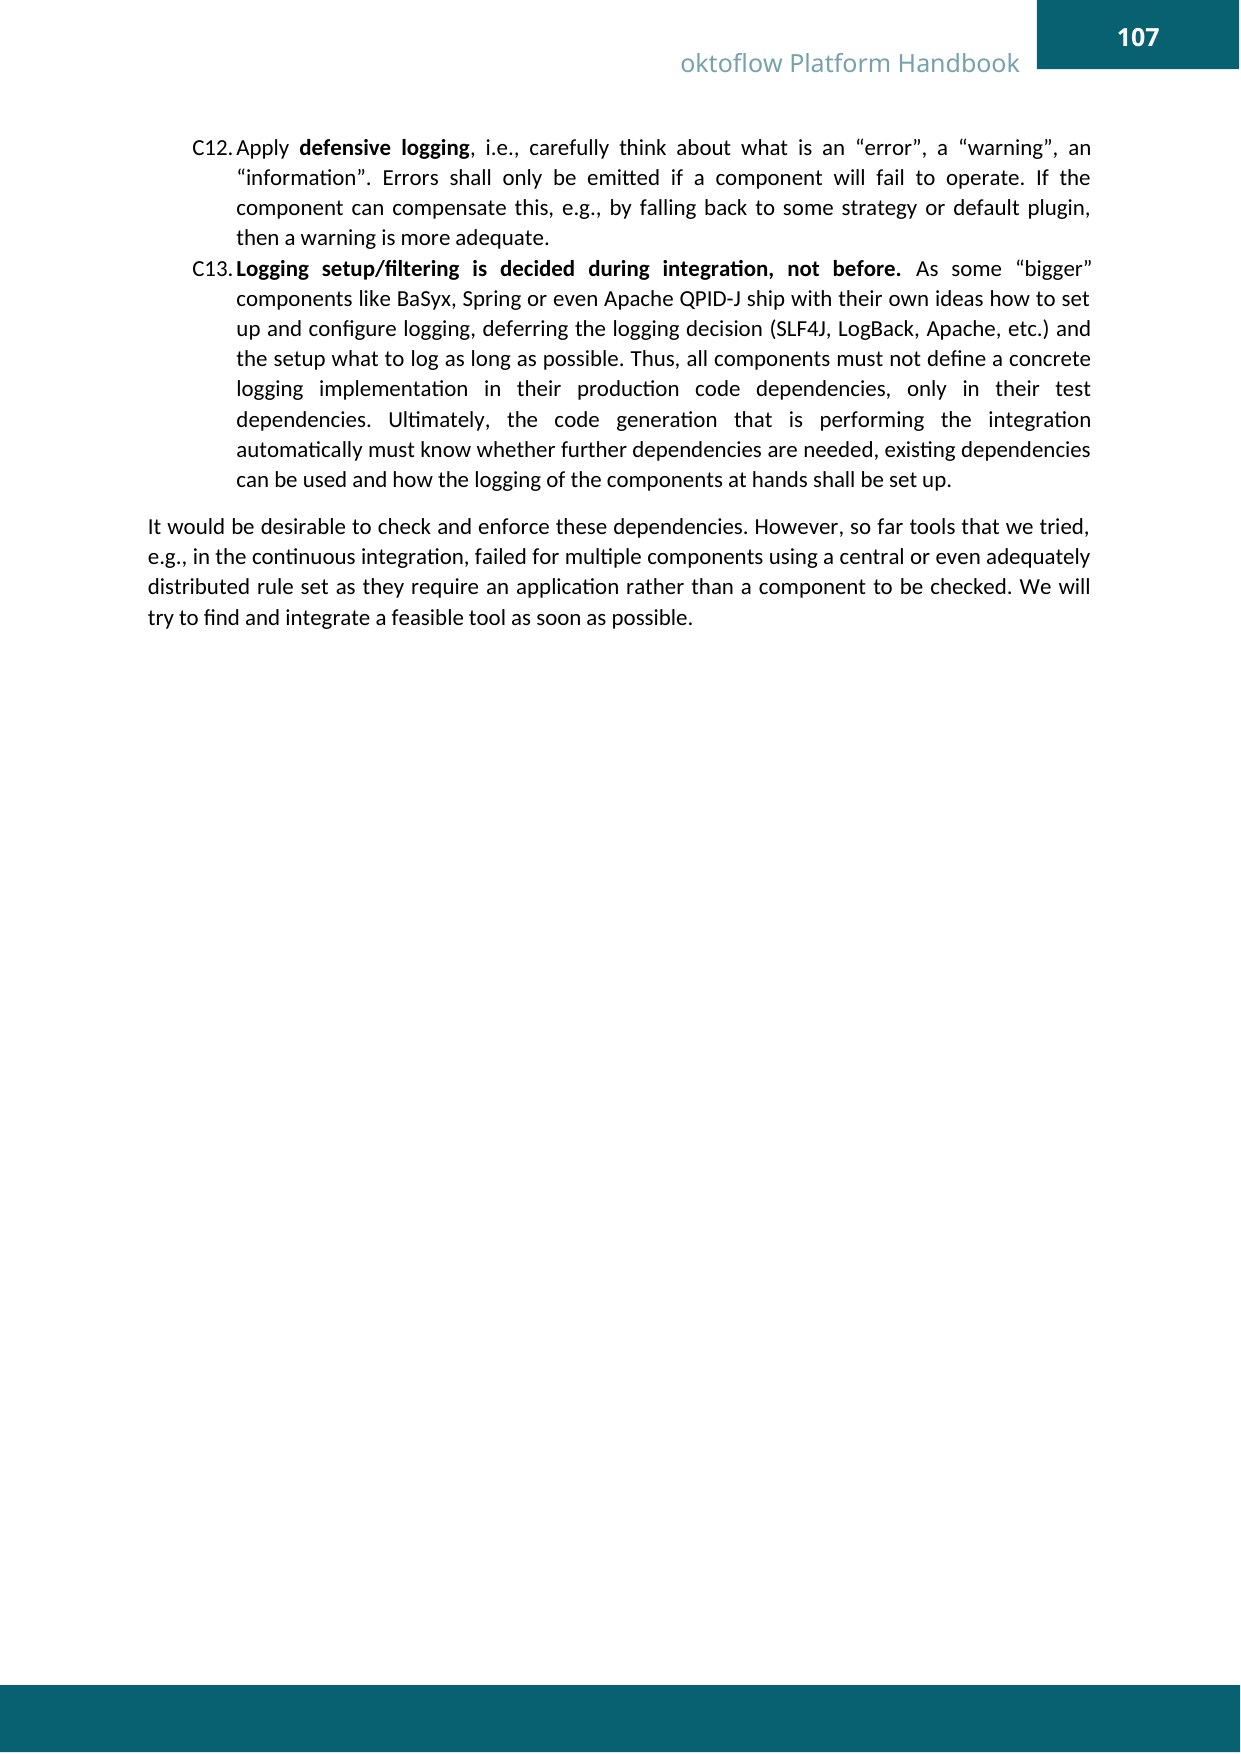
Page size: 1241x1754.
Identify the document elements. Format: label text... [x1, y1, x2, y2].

text It would be desirable to check and enforce these dependencies. However, so far tools that we tried, e.g., in the continuous integration, failed for multiple components using a central or even adequately distributed rule set as they require an application rather than a component to be checked. We will try to find and integrate a feasible tool as soon as possible. [148, 512, 1093, 631]
list Apply defensive logging, i.e., carefully think about what is an “error”, a “warning”, an “information”. Errors shall only be emitted if a component will fail to operate. If the component can compensate this, e.g., by falling back to some strategy or default plugin, then a warning is more adequate. [192, 133, 1093, 252]
list Logging setup/filtering is decided during integration, not before. As some “bigger” components like BaSyx, Spring or even Apache QPID-J ship with their own ideas how to set up and configure logging, deferring the logging decision (SLF4J, LogBack, Apache, etc.) and the setup what to log as long as possible. Thus, all components must not define a concrete logging implementation in their production code dependencies, only in their test dependencies. Ultimately, the code generation that is performing the integration automatically must know whether further dependencies are needed, existing dependencies can be used and how the logging of the components at hands shall be set up. [192, 254, 1093, 493]
